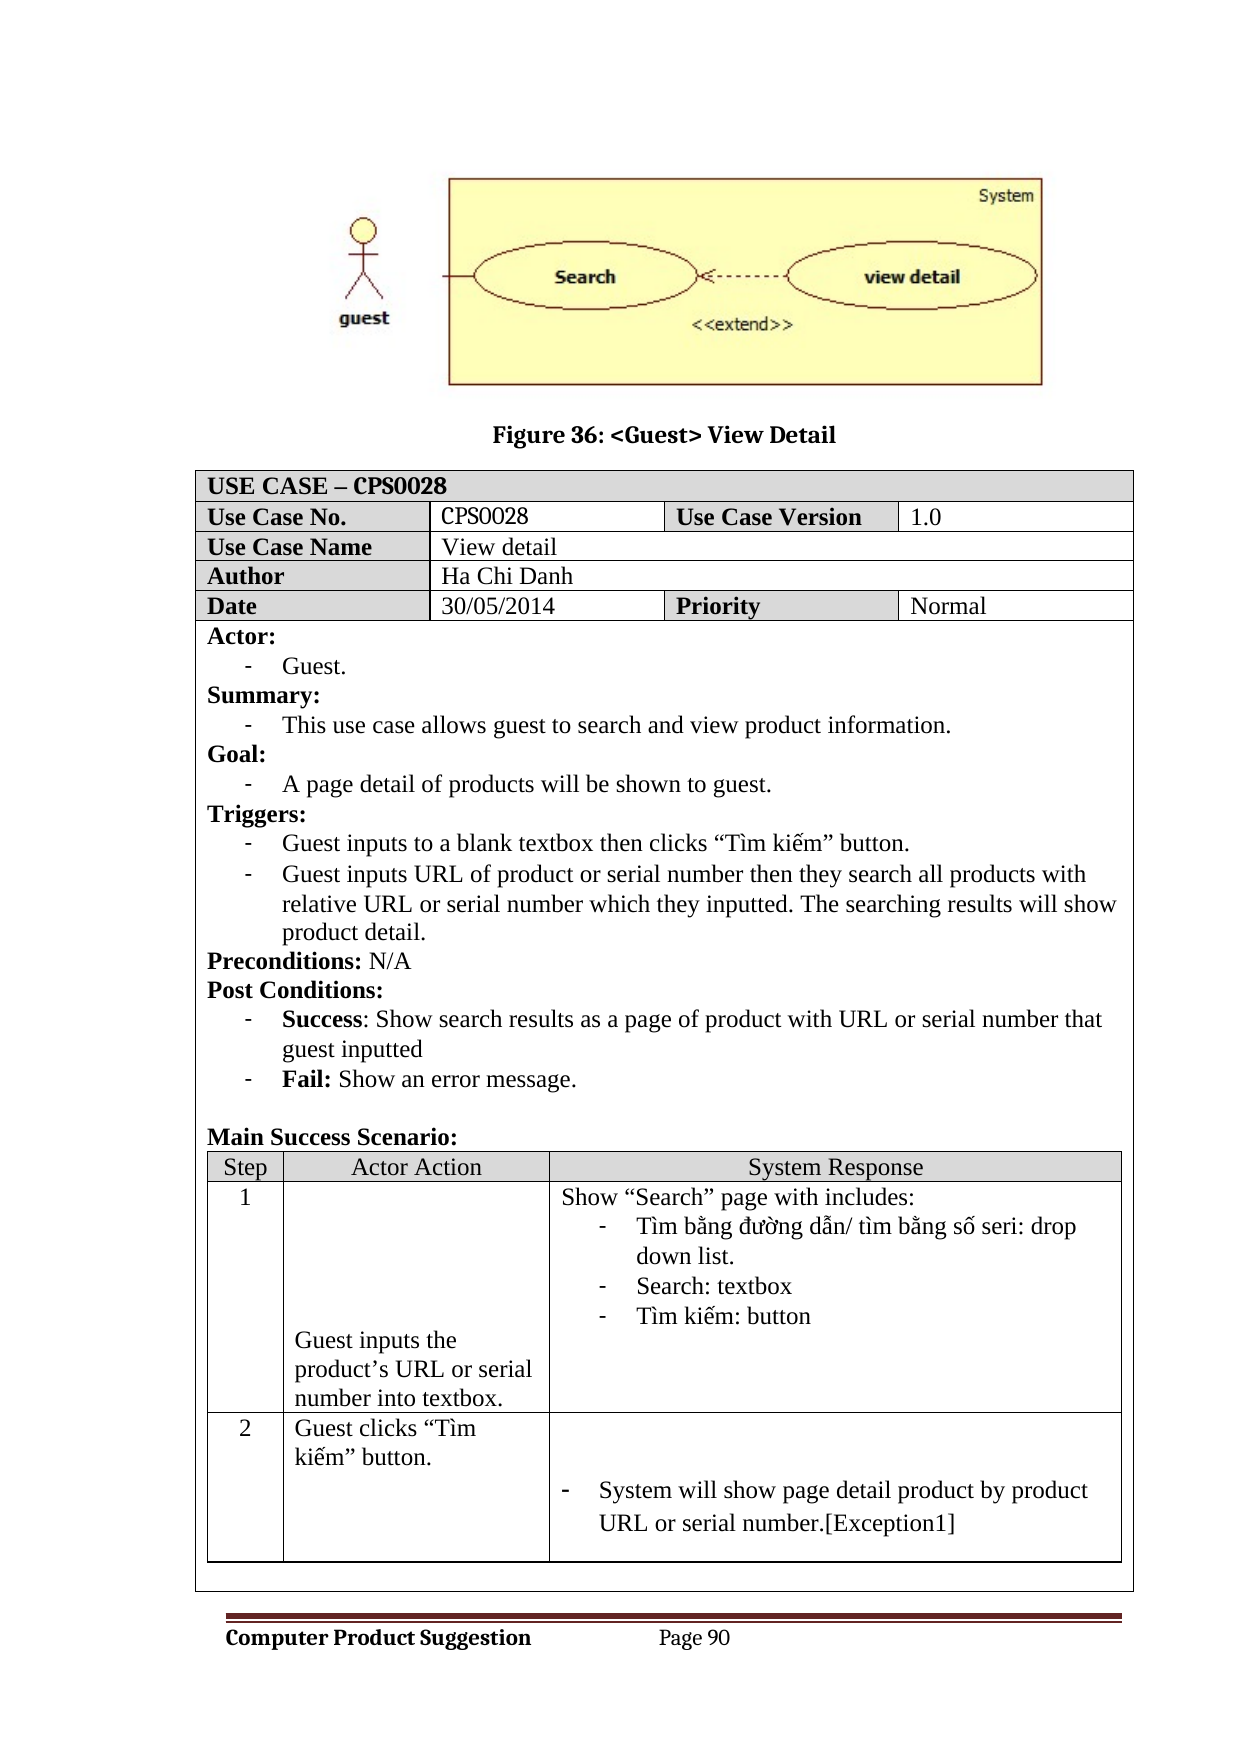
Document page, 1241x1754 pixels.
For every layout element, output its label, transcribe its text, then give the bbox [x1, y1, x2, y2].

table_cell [196, 621, 1133, 1591]
table_cell Normal [899, 591, 1133, 620]
table_header USE CASE – CPS0028 [196, 471, 1133, 501]
table_cell CPS0028 [431, 502, 664, 531]
table_cell Use Case Name [196, 532, 429, 560]
table_cell Author [196, 561, 429, 590]
table_cell View detail [431, 532, 1133, 560]
table_cell Date [196, 591, 429, 620]
table_cell Ha Chi Danh [431, 561, 1133, 590]
picture [255, 147, 1074, 417]
table_cell 30/05/2014 [431, 591, 664, 620]
table_cell Use Case No. [196, 502, 429, 531]
table_cell Use Case Version [665, 502, 898, 531]
table_cell 1.0 [899, 502, 1133, 531]
table_cell Priority [665, 591, 898, 620]
